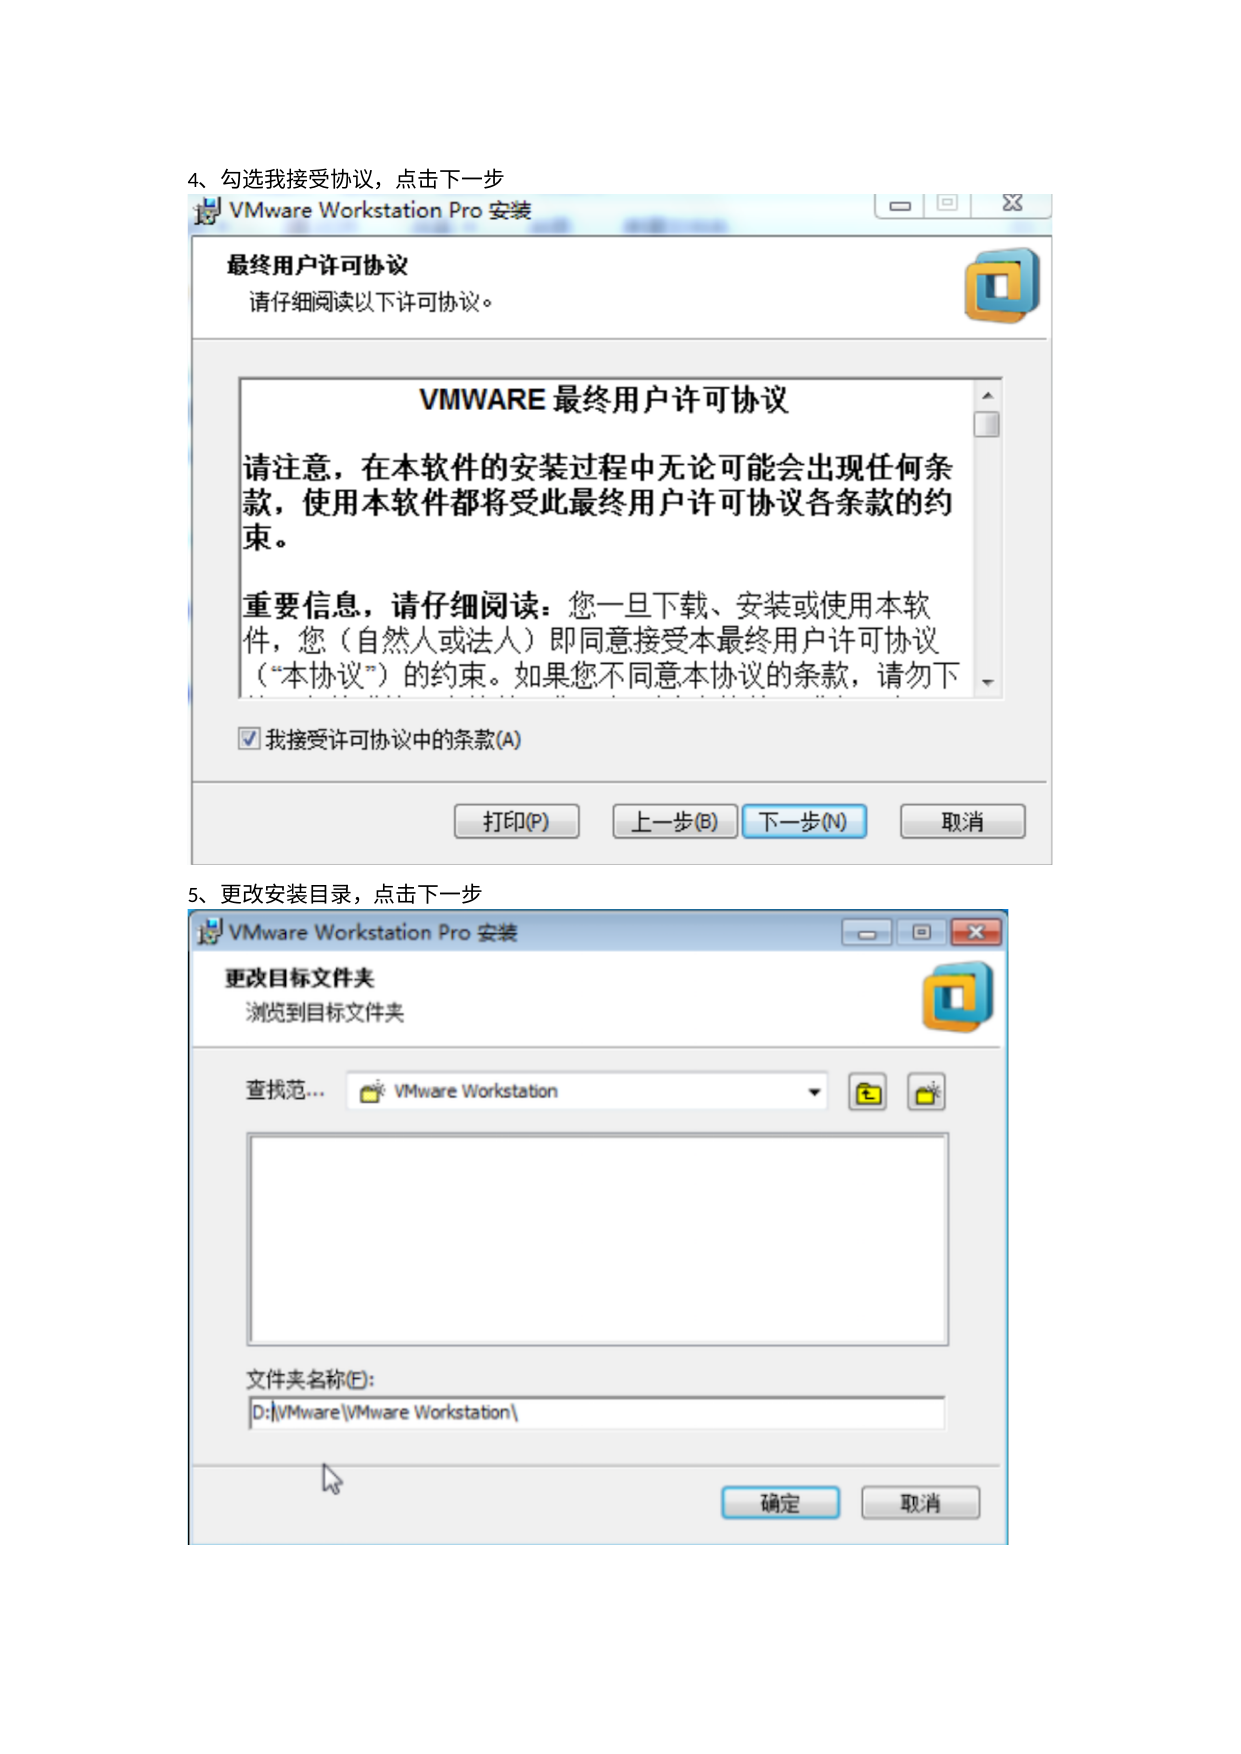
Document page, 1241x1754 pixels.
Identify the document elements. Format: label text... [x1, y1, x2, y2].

list 更改安装目录，点击下一步 [187, 877, 1053, 909]
picture [187, 909, 1009, 1545]
list 勾选我接受协议，点击下一步 [187, 162, 1053, 194]
picture [187, 194, 1053, 865]
